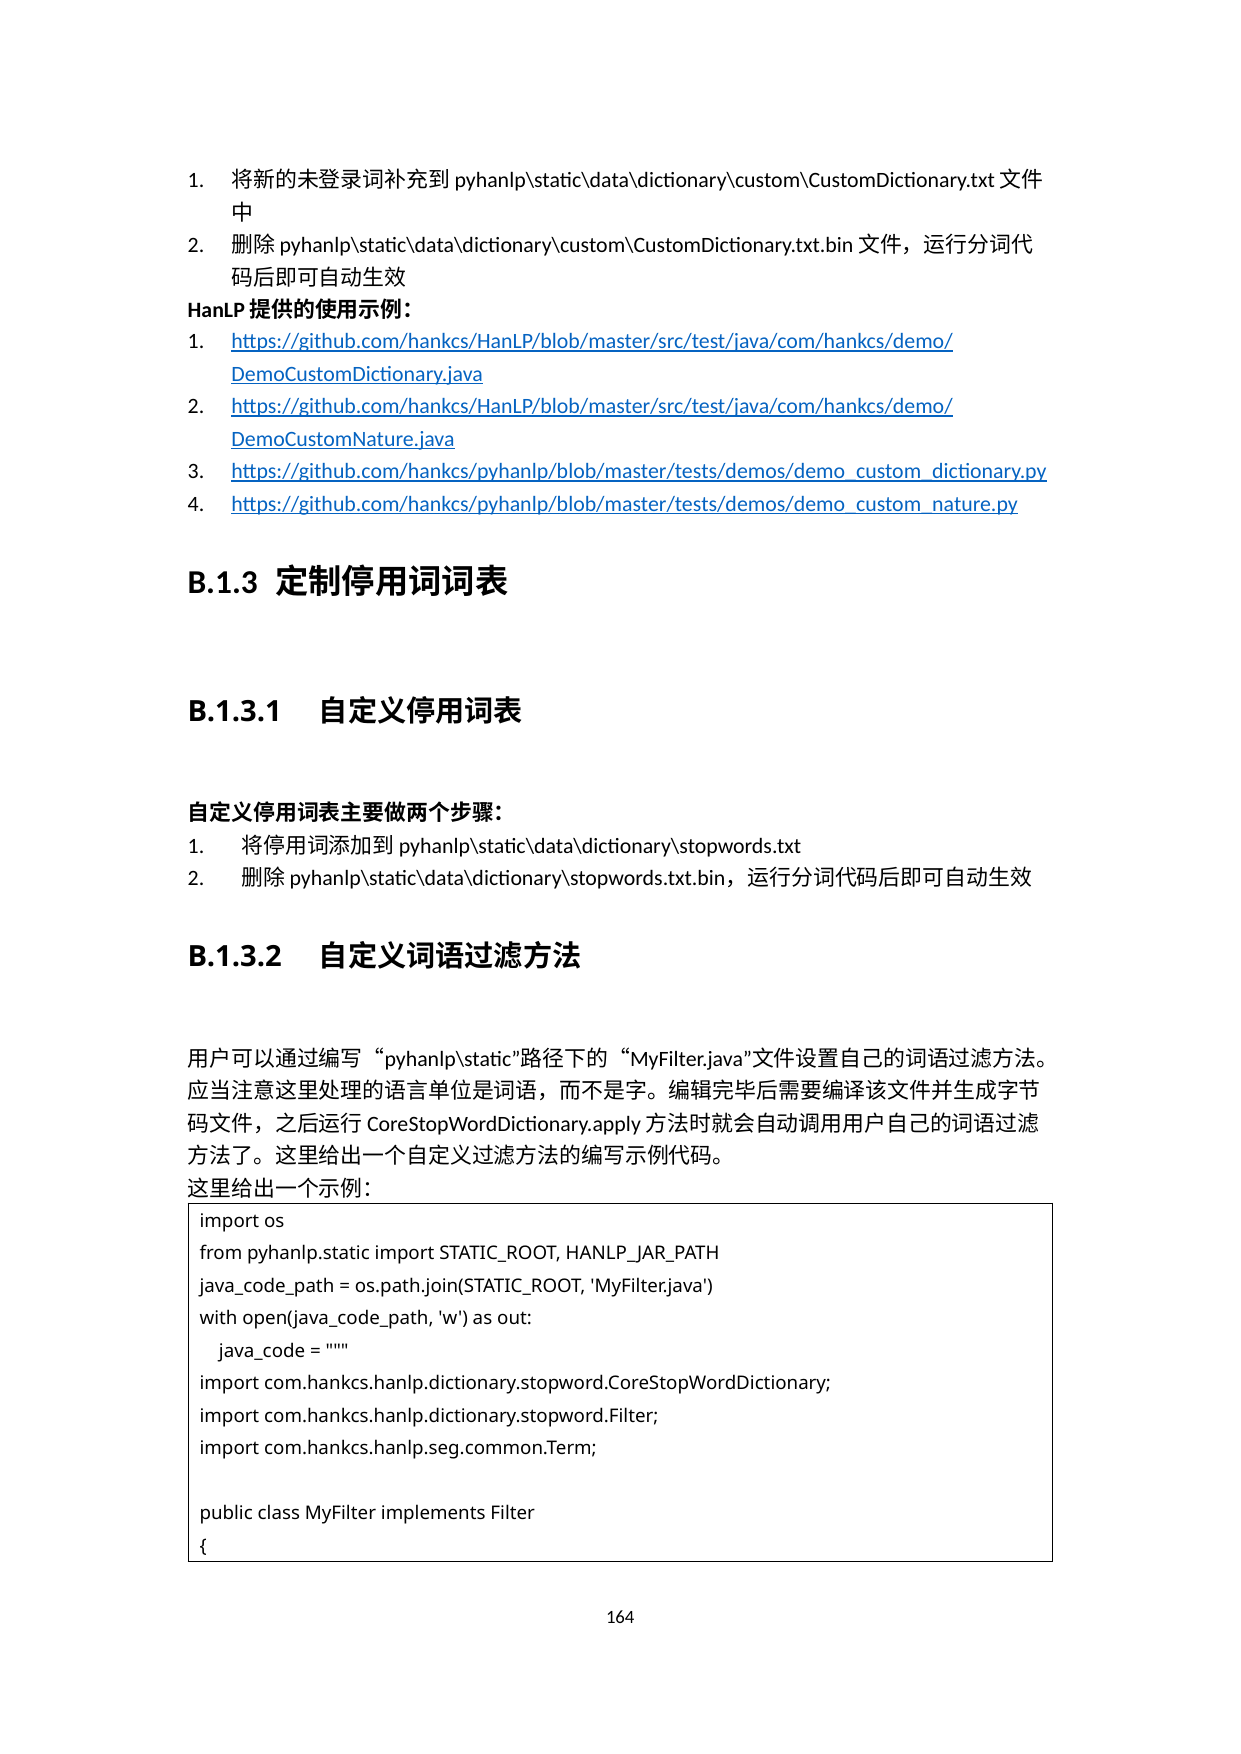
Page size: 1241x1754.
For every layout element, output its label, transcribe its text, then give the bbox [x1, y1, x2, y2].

list https://github.com/hankcs/pyhanlp/blob/master/tests/demos/demo_custom_nature.py [187, 487, 1053, 519]
subtitle 自定义词语过滤方法 [187, 921, 1053, 986]
list 删除pyhanlp\static\data\dictionary\custom\CustomDictionary.txt.bin文件，运行分词代码后即可自动生效 [187, 227, 1053, 292]
list https://github.com/hankcs/HanLP/blob/master/src/test/java/com/hankcs/demo/DemoCustomNature.java [187, 389, 1053, 454]
subtitle 自定义停用词表 [187, 676, 1053, 741]
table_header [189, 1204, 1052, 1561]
list https://github.com/hankcs/HanLP/blob/master/src/test/java/com/hankcs/demo/DemoCustomDictionary.java [187, 324, 1053, 389]
text 自定义停用词表主要做两个步骤： [187, 795, 1053, 827]
list 将新的未登录词补充到pyhanlp\static\data\dictionary\custom\CustomDictionary.txt文件中 [187, 162, 1053, 227]
subtitle 定制停用词词表 [187, 547, 1053, 612]
text 这里给出一个示例： [187, 1170, 1053, 1203]
list 将停用词添加到pyhanlp\static\data\dictionary\stopwords.txt [187, 827, 1053, 860]
text 用户可以通过编写“pyhanlp\static”路径下的“MyFilter.java”文件设置自己的词语过滤方法。应当注意这里处理的语言单位是词语，而不是字。编辑完毕后需要编译该文件并生成字节码文件，之后运行CoreStopWordDictionary.apply方法时就会自动调用用户自己的词语过滤方法了。这里给出一个自定义过滤方法的编写示例代码。 [187, 1040, 1053, 1170]
list https://github.com/hankcs/pyhanlp/blob/master/tests/demos/demo_custom_dictionary.py [187, 454, 1053, 487]
list 删除pyhanlp\static\data\dictionary\stopwords.txt.bin，运行分词代码后即可自动生效 [187, 860, 1053, 892]
text HanLP提供的使用示例： [187, 292, 1053, 324]
